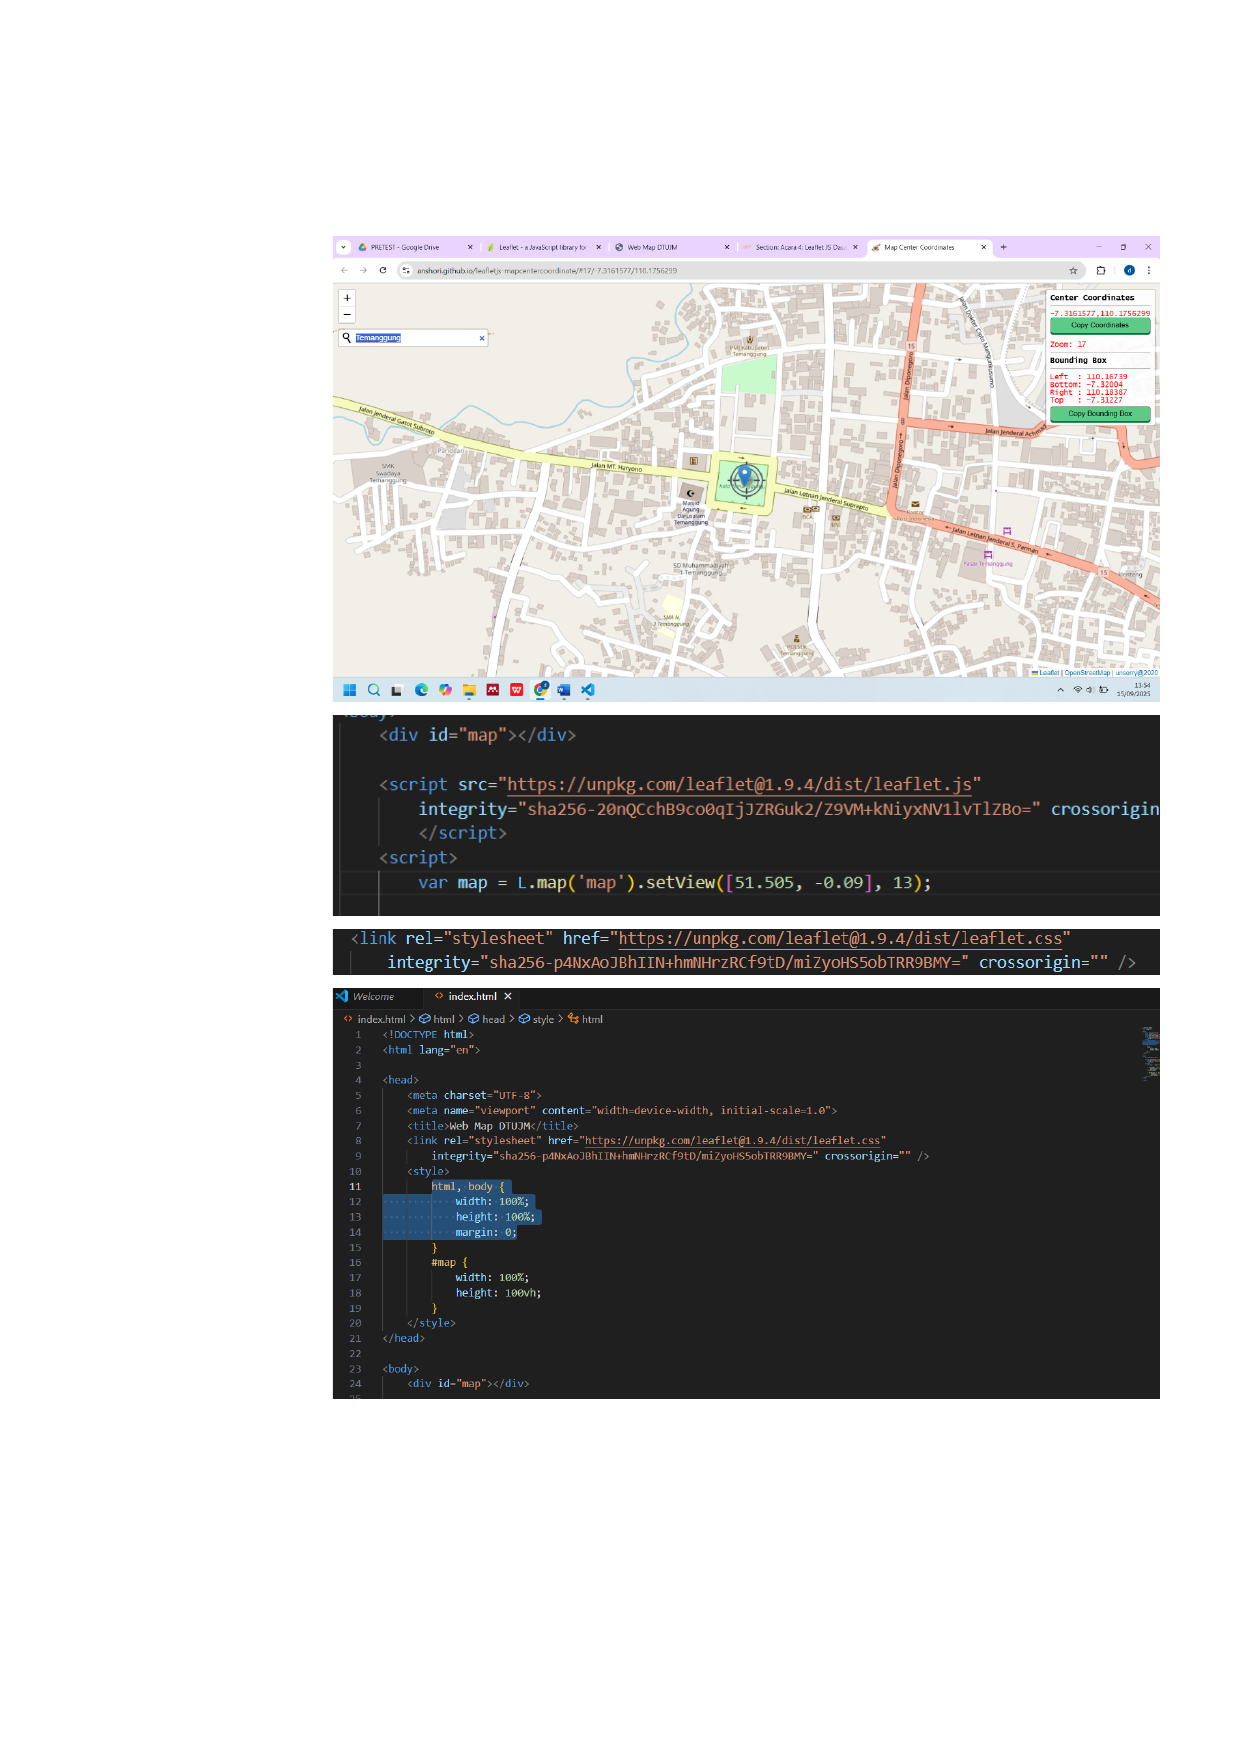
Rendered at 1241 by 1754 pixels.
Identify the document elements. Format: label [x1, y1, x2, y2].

picture [332, 715, 1160, 916]
picture [332, 988, 1160, 1399]
picture [332, 929, 1160, 975]
picture [332, 236, 1160, 702]
